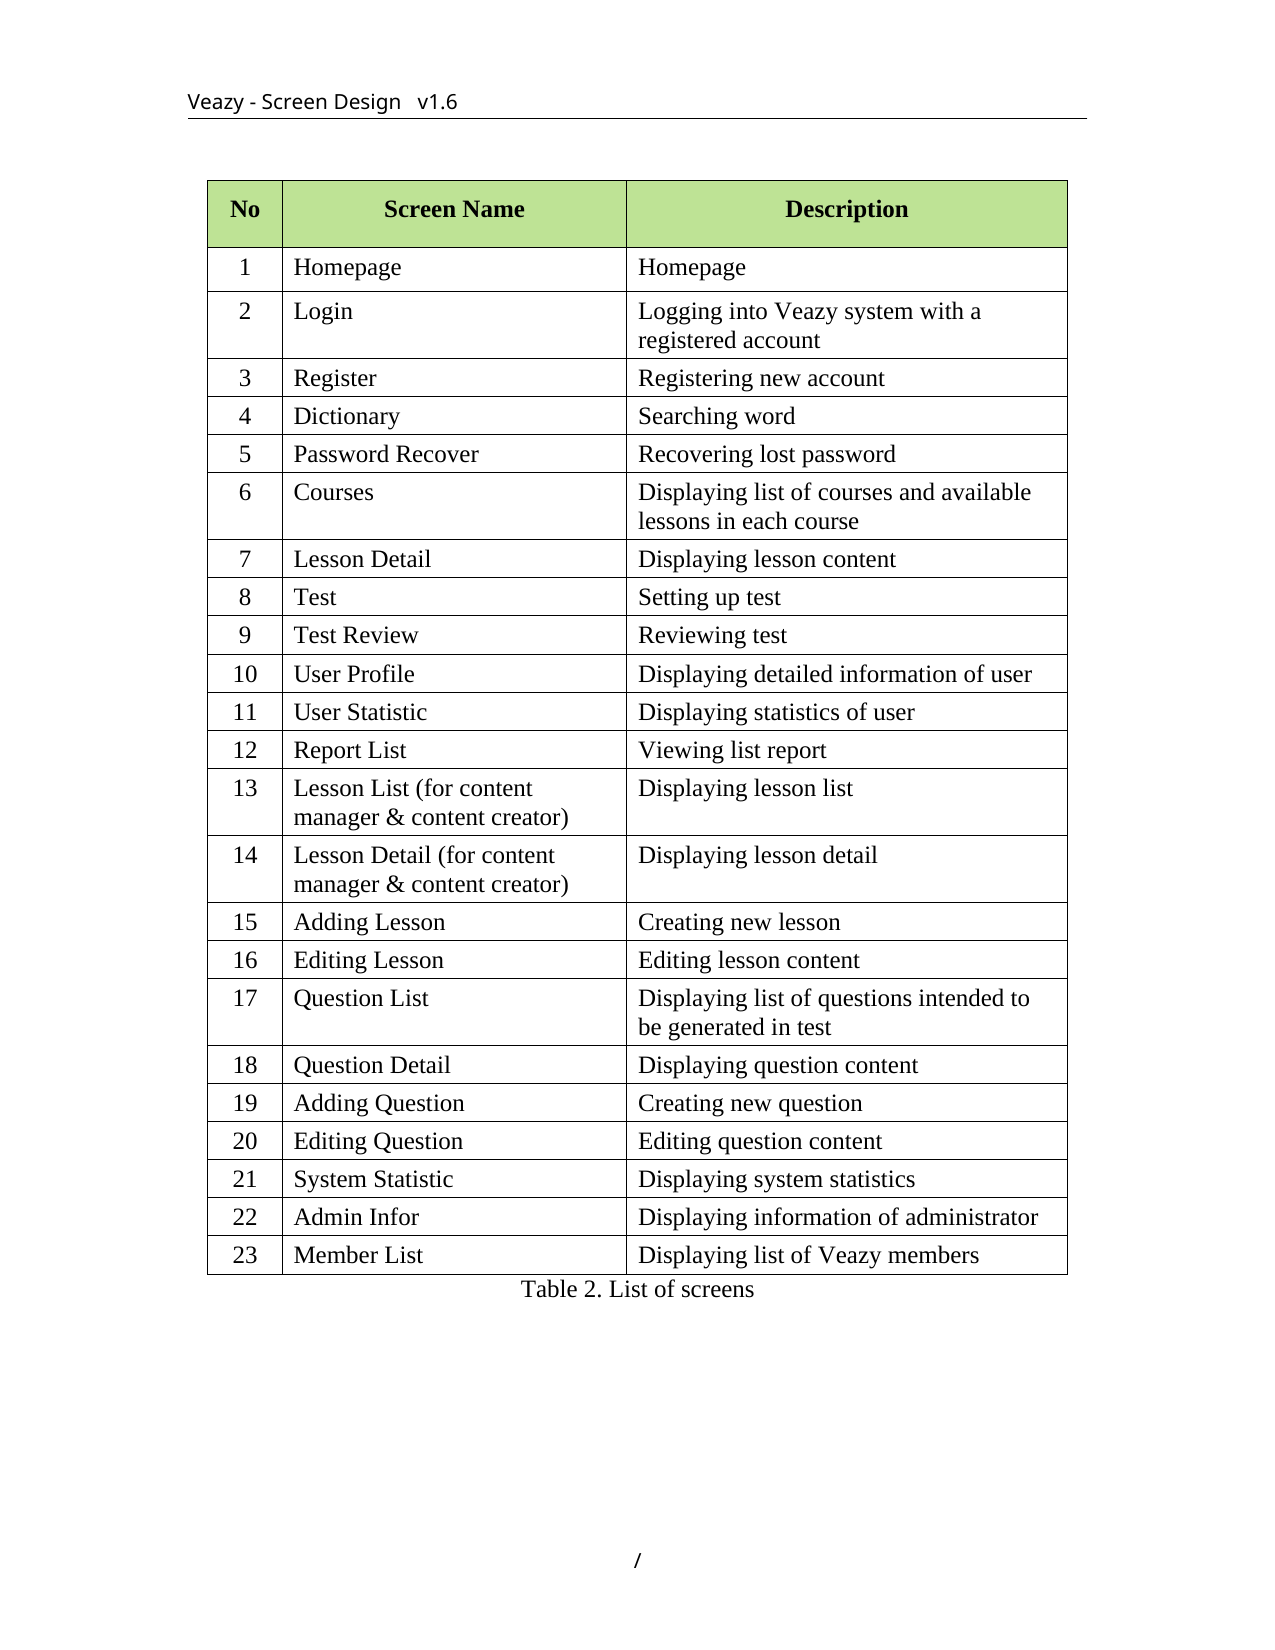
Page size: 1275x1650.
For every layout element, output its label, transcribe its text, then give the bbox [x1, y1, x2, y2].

table_cell Displaying list of questions intended to be generated in test [627, 979, 1067, 1045]
table_cell User Statistic [283, 693, 626, 730]
table_cell 6 [208, 473, 282, 539]
table_cell Editing lesson content [627, 941, 1067, 978]
table_cell Adding Question [283, 1084, 626, 1121]
table_cell Member List [283, 1236, 626, 1273]
table_cell Creating new question [627, 1084, 1067, 1121]
table_cell Test Review [283, 616, 626, 653]
table_header Description [627, 181, 1067, 247]
table_cell Viewing list report [627, 731, 1067, 768]
table_cell 7 [208, 540, 282, 577]
table_cell User Profile [283, 655, 626, 692]
table_cell Register [283, 359, 626, 396]
table_cell 1 [208, 248, 282, 291]
table_cell Displaying list of courses and available lessons in each course [627, 473, 1067, 539]
table_cell Lesson List (for content manager & content creator) [283, 769, 626, 835]
table_cell Password Recover [283, 435, 626, 472]
table_cell Login [283, 292, 626, 358]
table_cell Homepage [283, 248, 626, 291]
table_cell 14 [208, 836, 282, 902]
table_cell 23 [208, 1236, 282, 1273]
table_cell Displaying list of Veazy members [627, 1236, 1067, 1273]
table_cell 16 [208, 941, 282, 978]
table_cell Lesson Detail (for content manager & content creator) [283, 836, 626, 902]
table_header Screen Name [283, 181, 626, 247]
table_cell Displaying information of administrator [627, 1198, 1067, 1235]
table_cell 4 [208, 397, 282, 434]
table_cell 22 [208, 1198, 282, 1235]
table_cell 5 [208, 435, 282, 472]
table_cell Editing Lesson [283, 941, 626, 978]
table_cell Setting up test [627, 578, 1067, 615]
table_cell Creating new lesson [627, 903, 1067, 940]
table_cell 11 [208, 693, 282, 730]
table_cell Report List [283, 731, 626, 768]
table_cell 9 [208, 616, 282, 653]
table_header No [208, 181, 282, 247]
table_cell Homepage [627, 248, 1067, 291]
table_cell 3 [208, 359, 282, 396]
table_cell Displaying statistics of user [627, 693, 1067, 730]
table_cell Displaying lesson detail [627, 836, 1067, 902]
table_cell 18 [208, 1046, 282, 1083]
table_cell Editing Question [283, 1122, 626, 1159]
table_cell Lesson Detail [283, 540, 626, 577]
table_cell 20 [208, 1122, 282, 1159]
table_cell Adding Lesson [283, 903, 626, 940]
table_cell System Statistic [283, 1160, 626, 1197]
table_cell 13 [208, 769, 282, 835]
table_cell Searching word [627, 397, 1067, 434]
table_cell Displaying lesson content [627, 540, 1067, 577]
table_cell Logging into Veazy system with a registered account [627, 292, 1067, 358]
table_cell Dictionary [283, 397, 626, 434]
table_cell 2 [208, 292, 282, 358]
table_cell Question List [283, 979, 626, 1045]
table_cell Displaying lesson list [627, 769, 1067, 835]
table_cell Editing question content [627, 1122, 1067, 1159]
table_cell Question Detail [283, 1046, 626, 1083]
table_cell Reviewing test [627, 616, 1067, 653]
table_cell 8 [208, 578, 282, 615]
table_cell Registering new account [627, 359, 1067, 396]
table_cell 10 [208, 655, 282, 692]
table_cell Displaying question content [627, 1046, 1067, 1083]
table_cell 17 [208, 979, 282, 1045]
table_cell 15 [208, 903, 282, 940]
text Table 2. List of screens [187, 180, 1087, 1303]
table_cell Courses [283, 473, 626, 539]
table_cell Displaying system statistics [627, 1160, 1067, 1197]
table_cell Test [283, 578, 626, 615]
table_cell Admin Infor [283, 1198, 626, 1235]
table_cell Displaying detailed information of user [627, 655, 1067, 692]
table_cell 19 [208, 1084, 282, 1121]
table_cell 12 [208, 731, 282, 768]
table_cell 21 [208, 1160, 282, 1197]
table_cell Recovering lost password [627, 435, 1067, 472]
